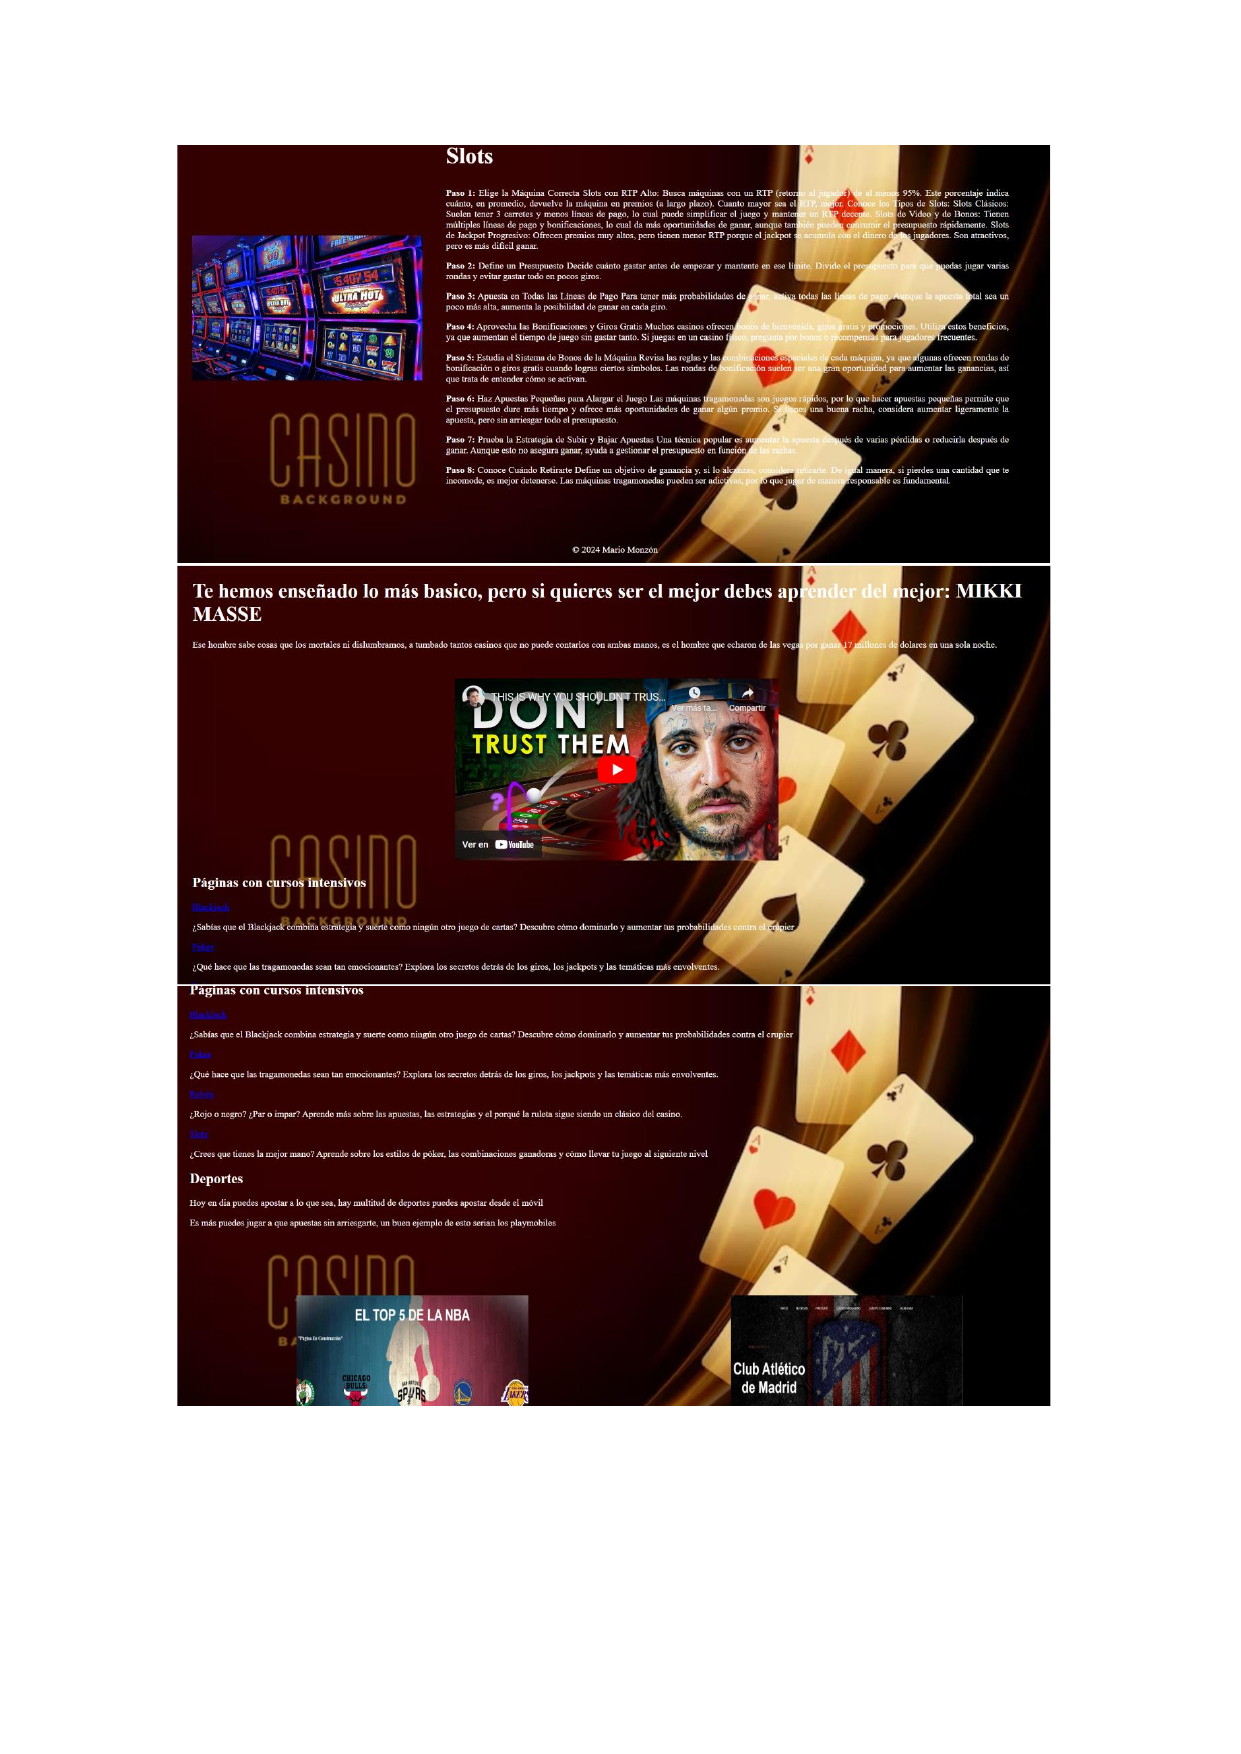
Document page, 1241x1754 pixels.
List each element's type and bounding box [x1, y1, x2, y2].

picture [177, 145, 1051, 1406]
